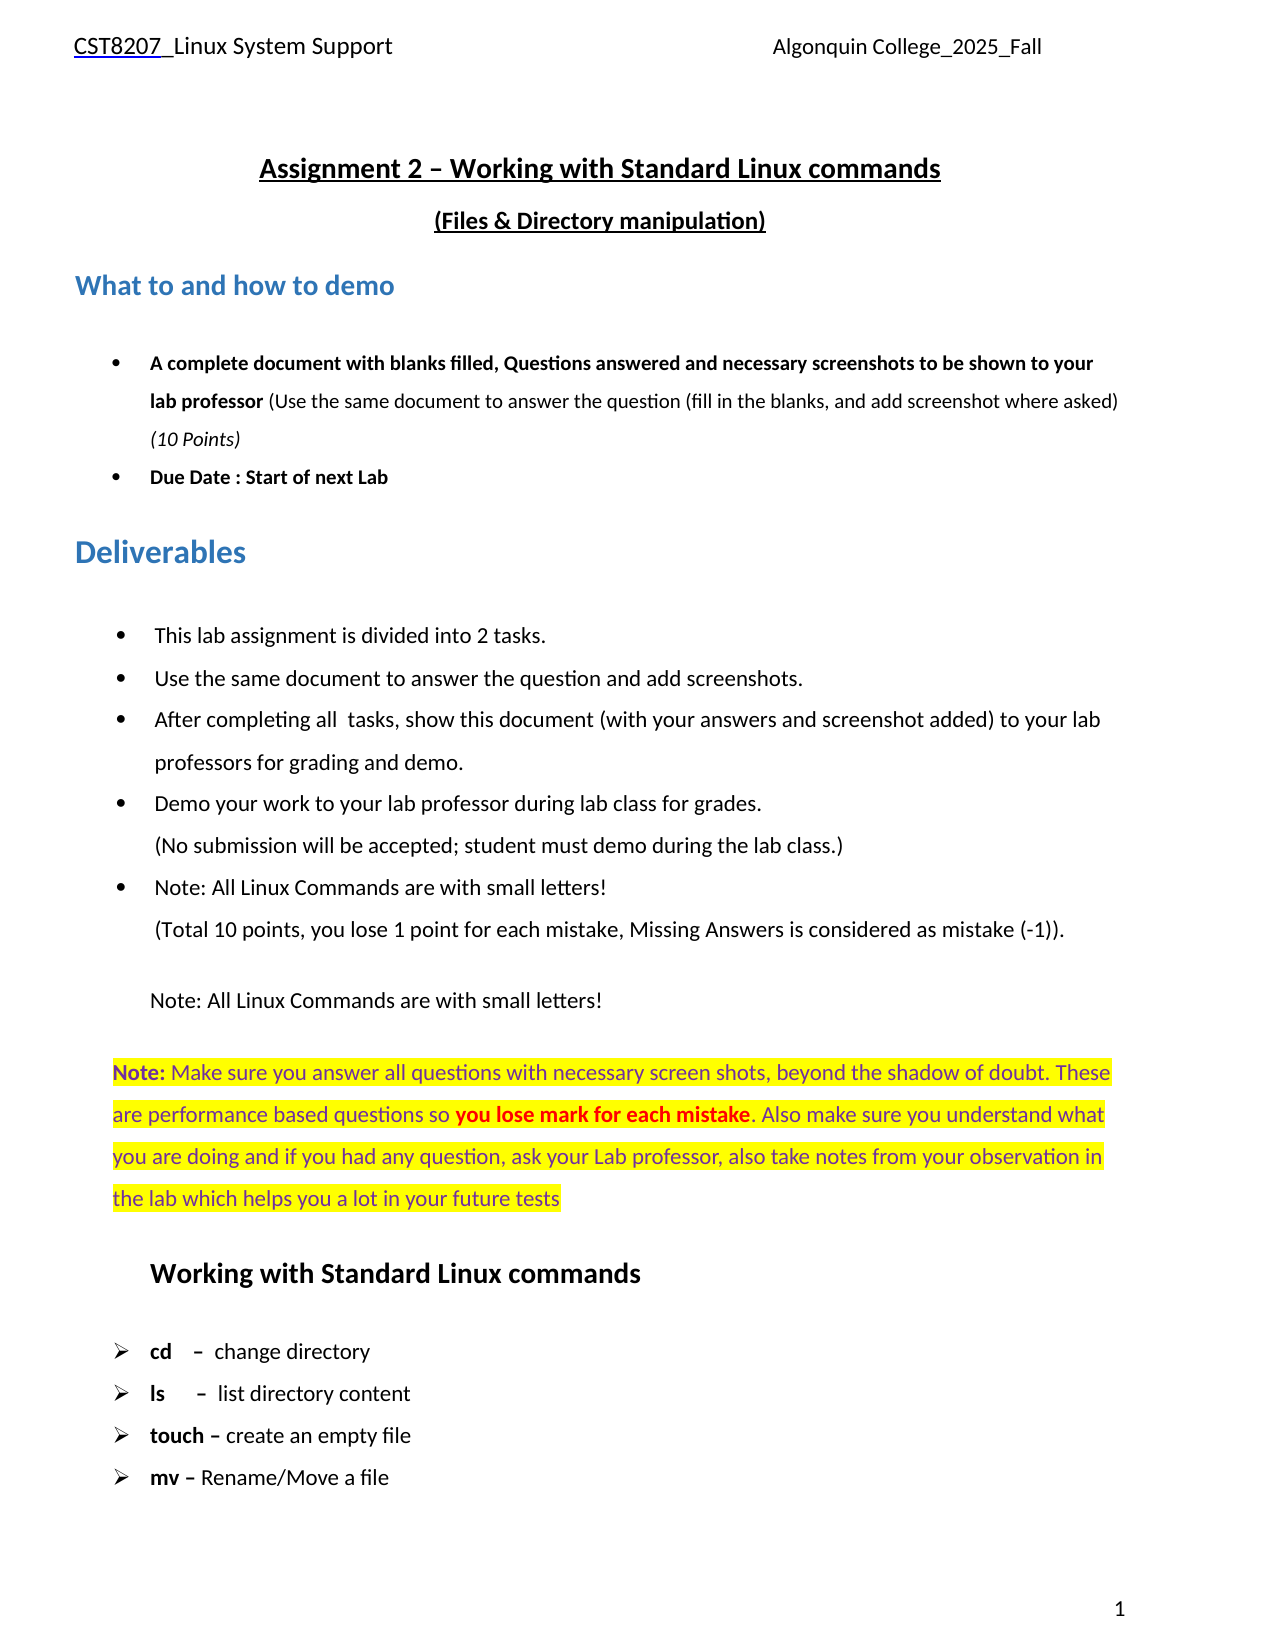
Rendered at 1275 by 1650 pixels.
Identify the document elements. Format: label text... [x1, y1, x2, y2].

text Note: Make sure you answer all questions with necessary screen shots, beyond the shadow of doubt. These are performance based questions so you lose mark for each mistake. Also make sure you understand what you are doing and if you had any question, ask your Lab professor, also take notes from your observation in the lab which helps you a lot in your future tests [112, 1058, 1125, 1212]
list (Total 10 points, you lose 1 point for each mistake, Missing Answers is considered as mistake (-1)). [154, 916, 1125, 943]
list Use the same document to answer the question and add screenshots. [117, 664, 1125, 692]
list This lab assignment is divided into 2 tasks. [117, 622, 1125, 650]
text Deliverables [75, 531, 1125, 572]
list Demo your work to your lab professor during lab class for grades. [117, 789, 1125, 818]
text What to and how to demo [75, 267, 1125, 303]
list mv – Rename/Move a file [112, 1463, 1125, 1491]
text Assignment 2 – Working with Standard Linux commands [75, 150, 1125, 186]
list A complete document with blanks filled, Questions answered and necessary screenshots to be shown to your lab professor (Use the same document to answer the question (fill in the blanks, and add screenshot where asked) (10 Points) [112, 350, 1125, 451]
text (Files & Directory manipulation) [75, 205, 1125, 236]
text Note: All Linux Commands are with small letters! [150, 987, 1125, 1015]
list Due Date : Start of next Lab [112, 464, 1125, 489]
list After completing all tasks, show this document (with your answers and screenshot added) to your lab professors for grading and demo. [117, 706, 1125, 776]
list touch – create an empty file [112, 1421, 1125, 1449]
list cd – change directory [112, 1337, 1125, 1366]
list Note: All Linux Commands are with small letters! [117, 873, 1125, 902]
list Working with Standard Linux commands [150, 1255, 1125, 1291]
list ls – list directory content [112, 1379, 1125, 1407]
list (No submission will be accepted; student must demo during the lab class.) [154, 832, 1125, 859]
